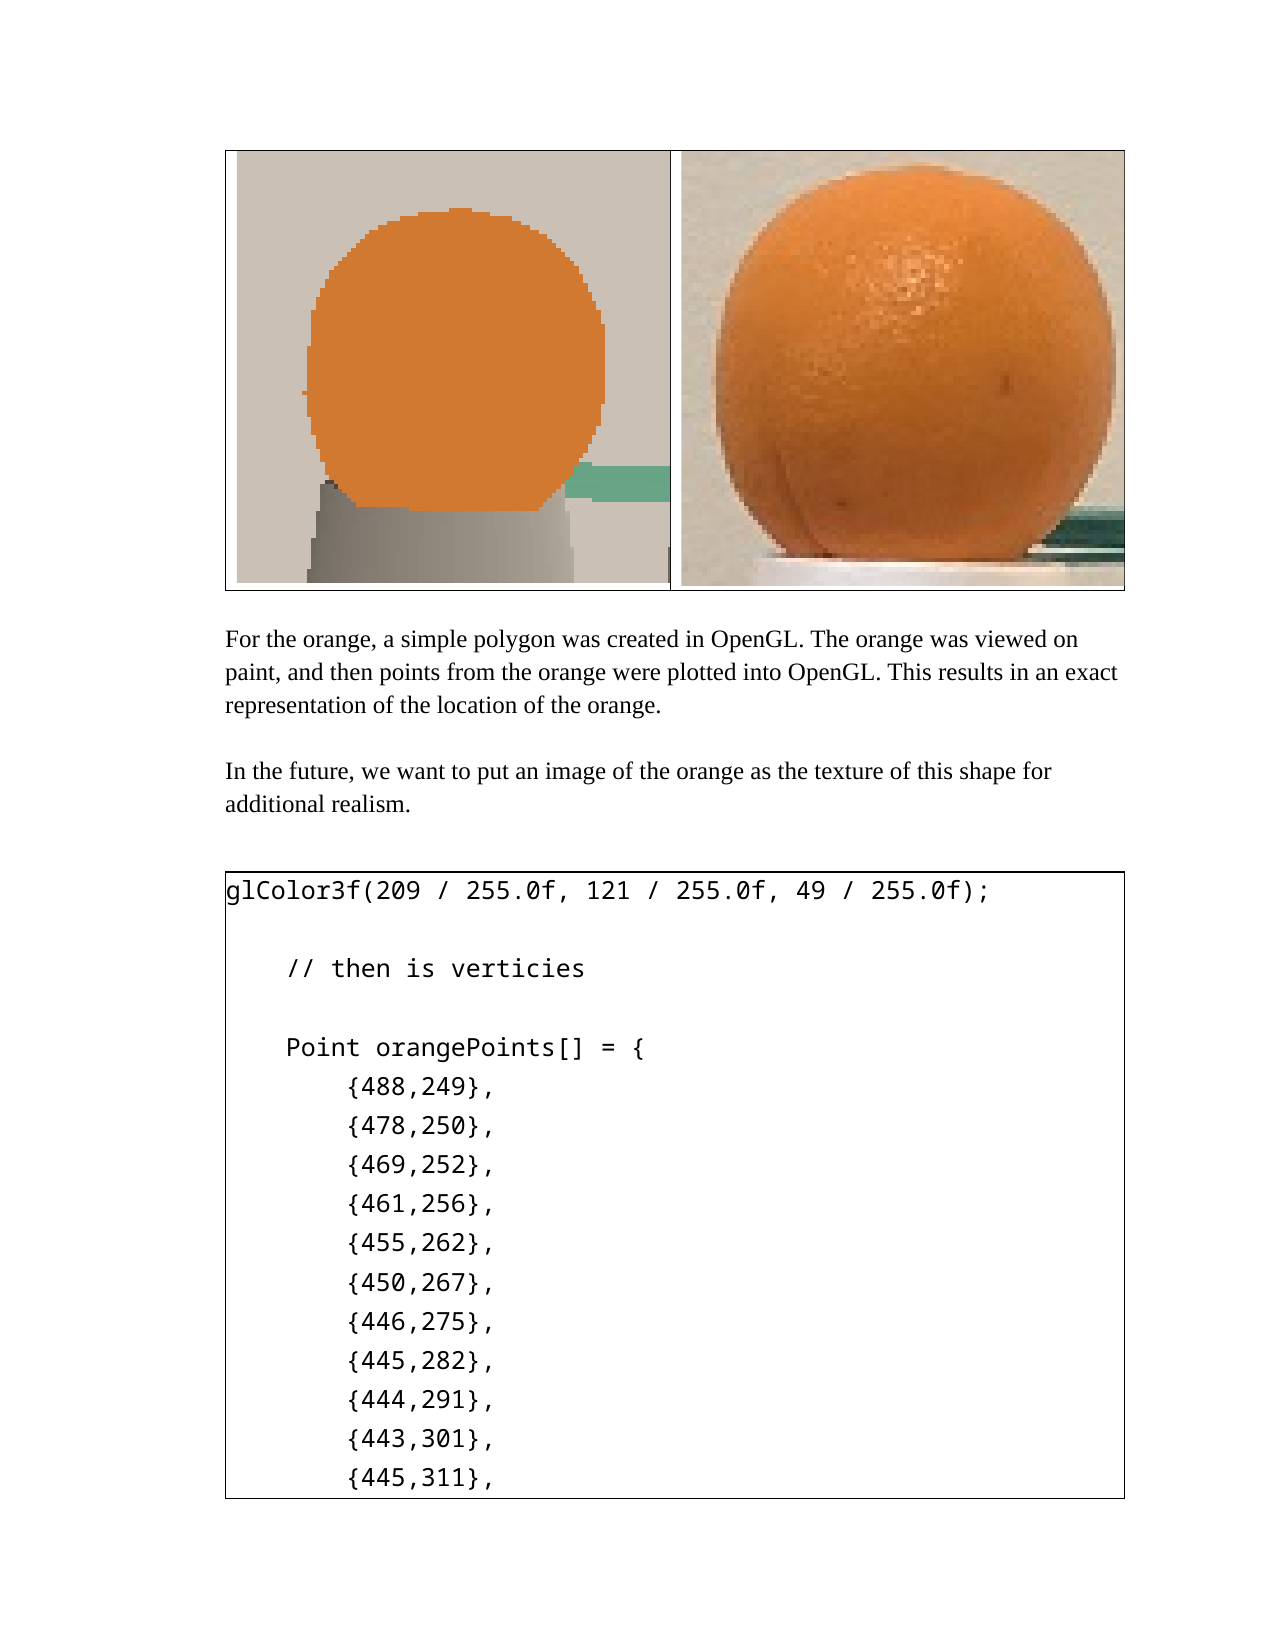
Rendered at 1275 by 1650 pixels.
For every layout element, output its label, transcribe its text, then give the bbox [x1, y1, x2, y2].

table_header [226, 873, 1124, 1498]
list For the orange, a simple polygon was created in OpenGL. The orange was viewed on paint, and then points from the orange were plotted into OpenGL. This results in an exact representation of the location of the orange. [225, 624, 1125, 718]
table_header [671, 151, 1124, 589]
picture [236, 151, 671, 583]
list In the future, we want to put an image of the orange as the texture of this shape for additional realism. [225, 756, 1125, 817]
table_header [226, 151, 670, 589]
picture [681, 151, 1125, 586]
